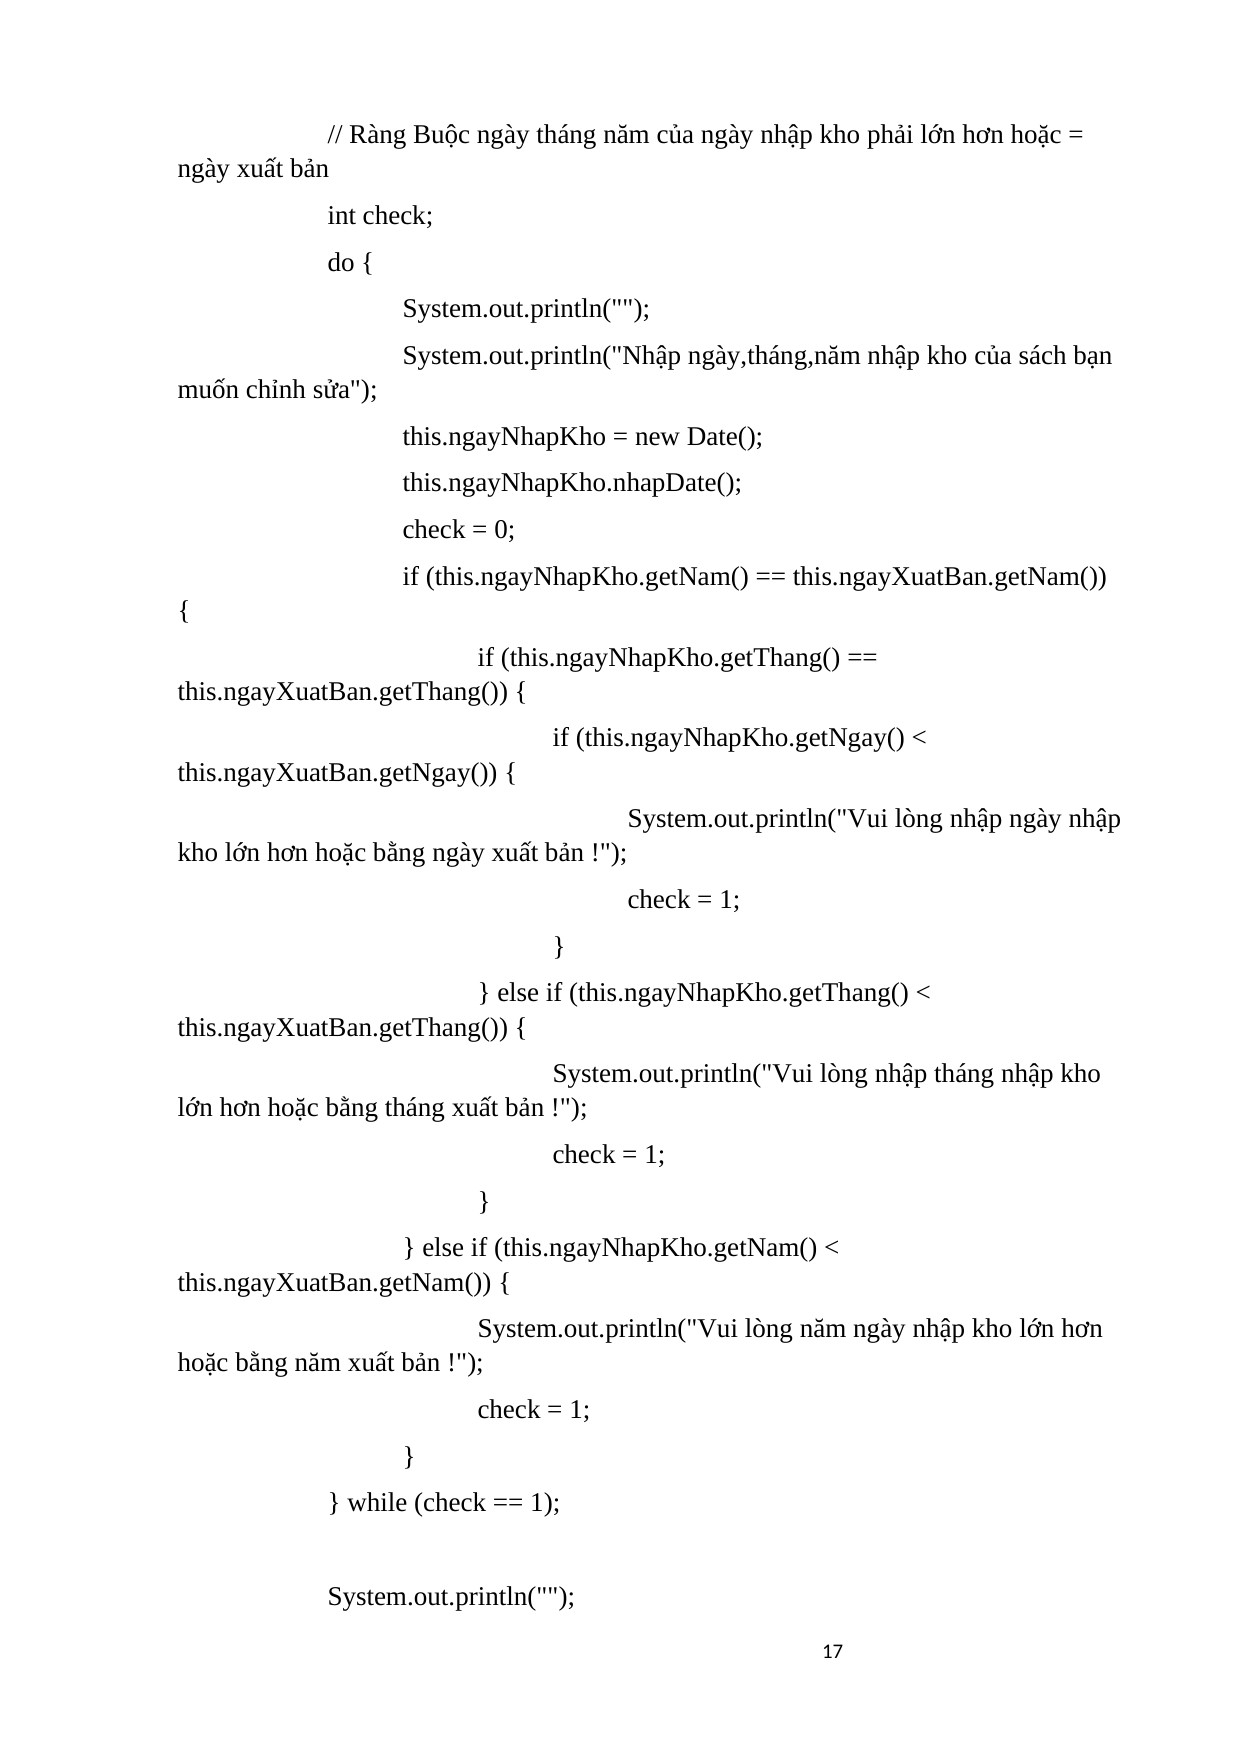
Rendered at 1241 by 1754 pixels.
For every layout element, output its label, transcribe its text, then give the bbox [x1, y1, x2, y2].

text check = 1; [177, 1138, 1122, 1169]
text System.out.println(""); [177, 1580, 1122, 1611]
text System.out.println("Vui lòng nhập tháng nhập kho lớn hơn hoặc bằng tháng xuất bản !"); [177, 1057, 1122, 1123]
text } [177, 1440, 1122, 1471]
text System.out.println("Vui lòng năm ngày nhập kho lớn hơn hoặc bằng năm xuất bản !"); [177, 1312, 1122, 1378]
text if (this.ngayNhapKho.getNam() == this.ngayXuatBan.getNam()) { [177, 560, 1122, 625]
text System.out.println("Nhập ngày,tháng,năm nhập kho của sách bạn muốn chỉnh sửa"); [177, 339, 1122, 404]
text if (this.ngayNhapKho.getNgay() < this.ngayXuatBan.getNgay()) { [177, 721, 1122, 787]
text int check; [177, 199, 1122, 230]
text } [177, 1185, 1122, 1216]
text } [177, 930, 1122, 961]
text check = 1; [177, 1393, 1122, 1424]
text // Ràng Buộc ngày tháng năm của ngày nhập kho phải lớn hơn hoặc = ngày xuất bản [177, 118, 1122, 183]
text } while (check == 1); [177, 1486, 1122, 1518]
text do { [177, 246, 1122, 277]
text System.out.println("Vui lòng nhập ngày nhập kho lớn hơn hoặc bằng ngày xuất bản !"); [177, 802, 1122, 868]
text this.ngayNhapKho = new Date(); [177, 420, 1122, 451]
text if (this.ngayNhapKho.getThang() == this.ngayXuatBan.getThang()) { [177, 641, 1122, 706]
text } else if (this.ngayNhapKho.getNam() < this.ngayXuatBan.getNam()) { [177, 1231, 1122, 1297]
text check = 1; [177, 883, 1122, 914]
text check = 0; [177, 513, 1122, 544]
text this.ngayNhapKho.nhapDate(); [177, 466, 1122, 498]
text System.out.println(""); [177, 292, 1122, 323]
text } else if (this.ngayNhapKho.getThang() < this.ngayXuatBan.getThang()) { [177, 976, 1122, 1042]
